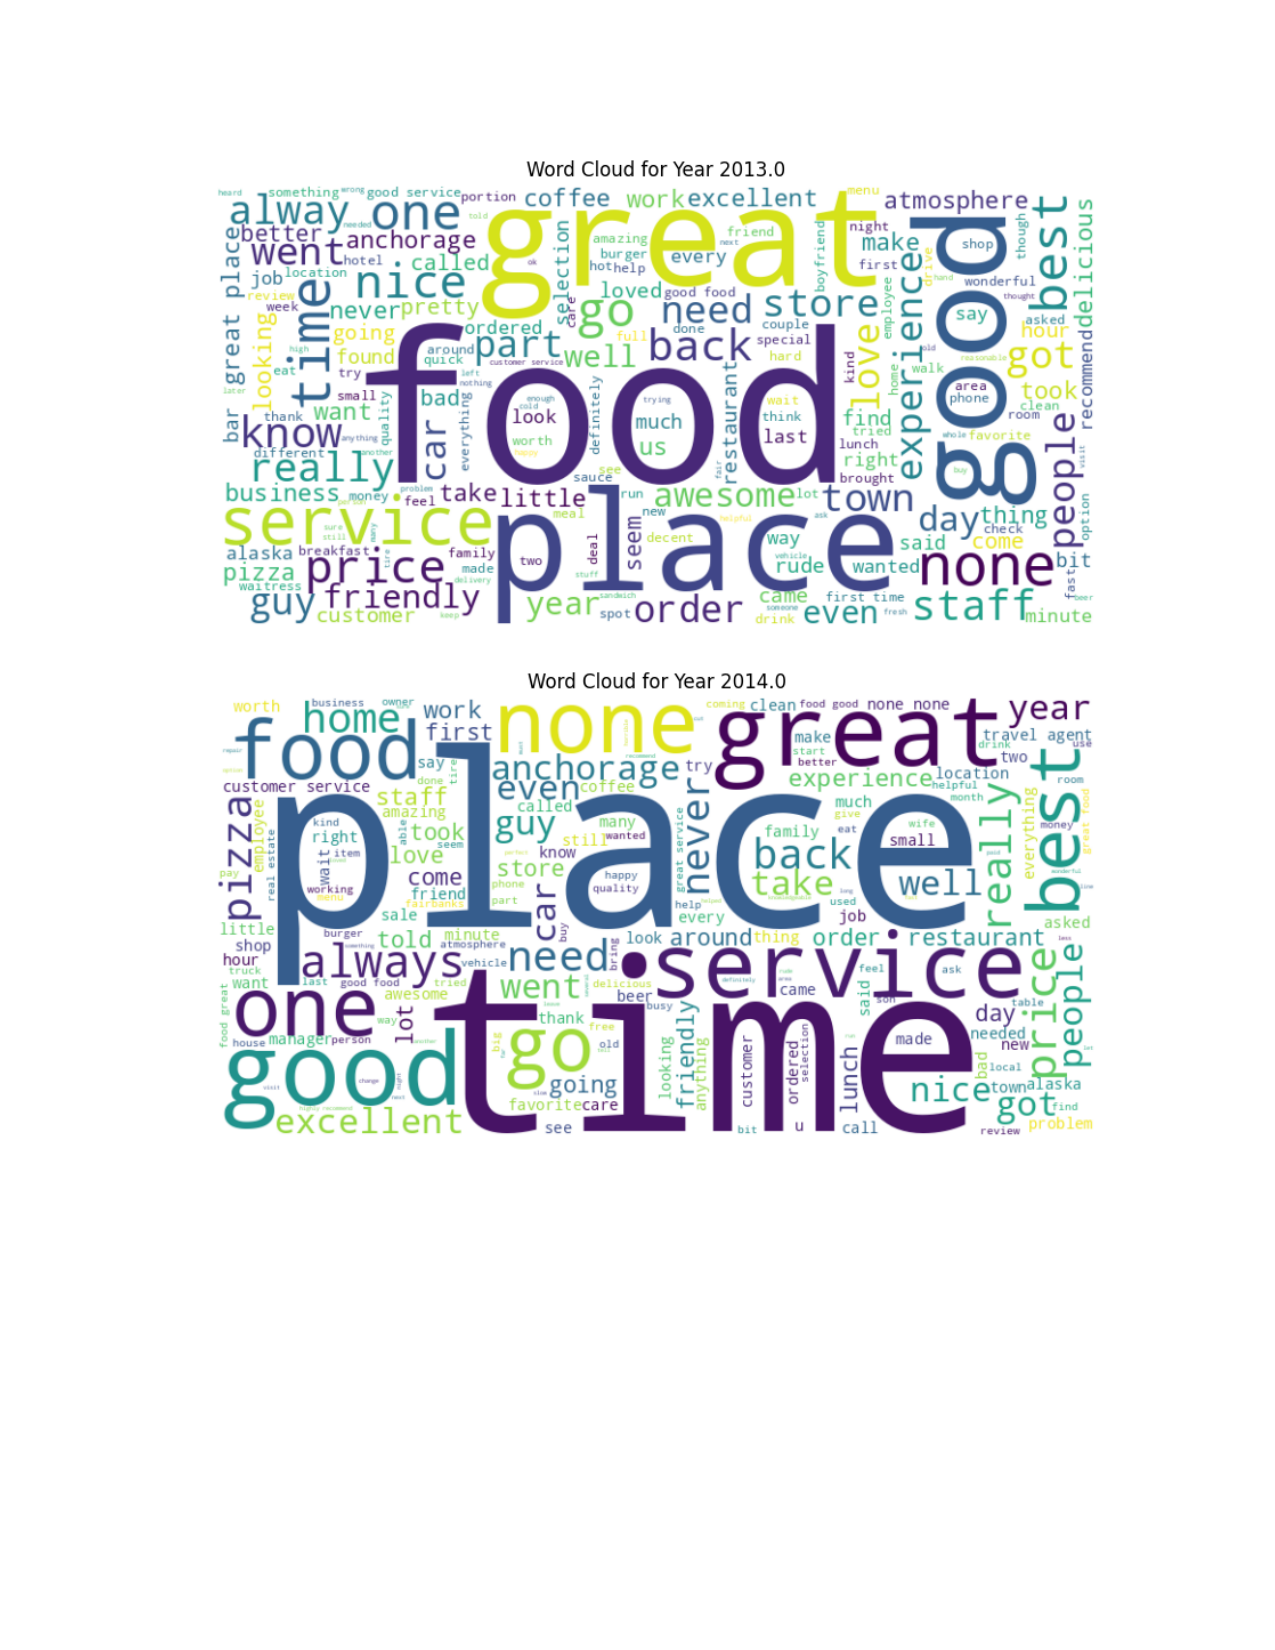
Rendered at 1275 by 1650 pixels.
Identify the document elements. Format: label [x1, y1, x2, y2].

picture [206, 150, 1107, 637]
picture [206, 661, 1107, 1148]
